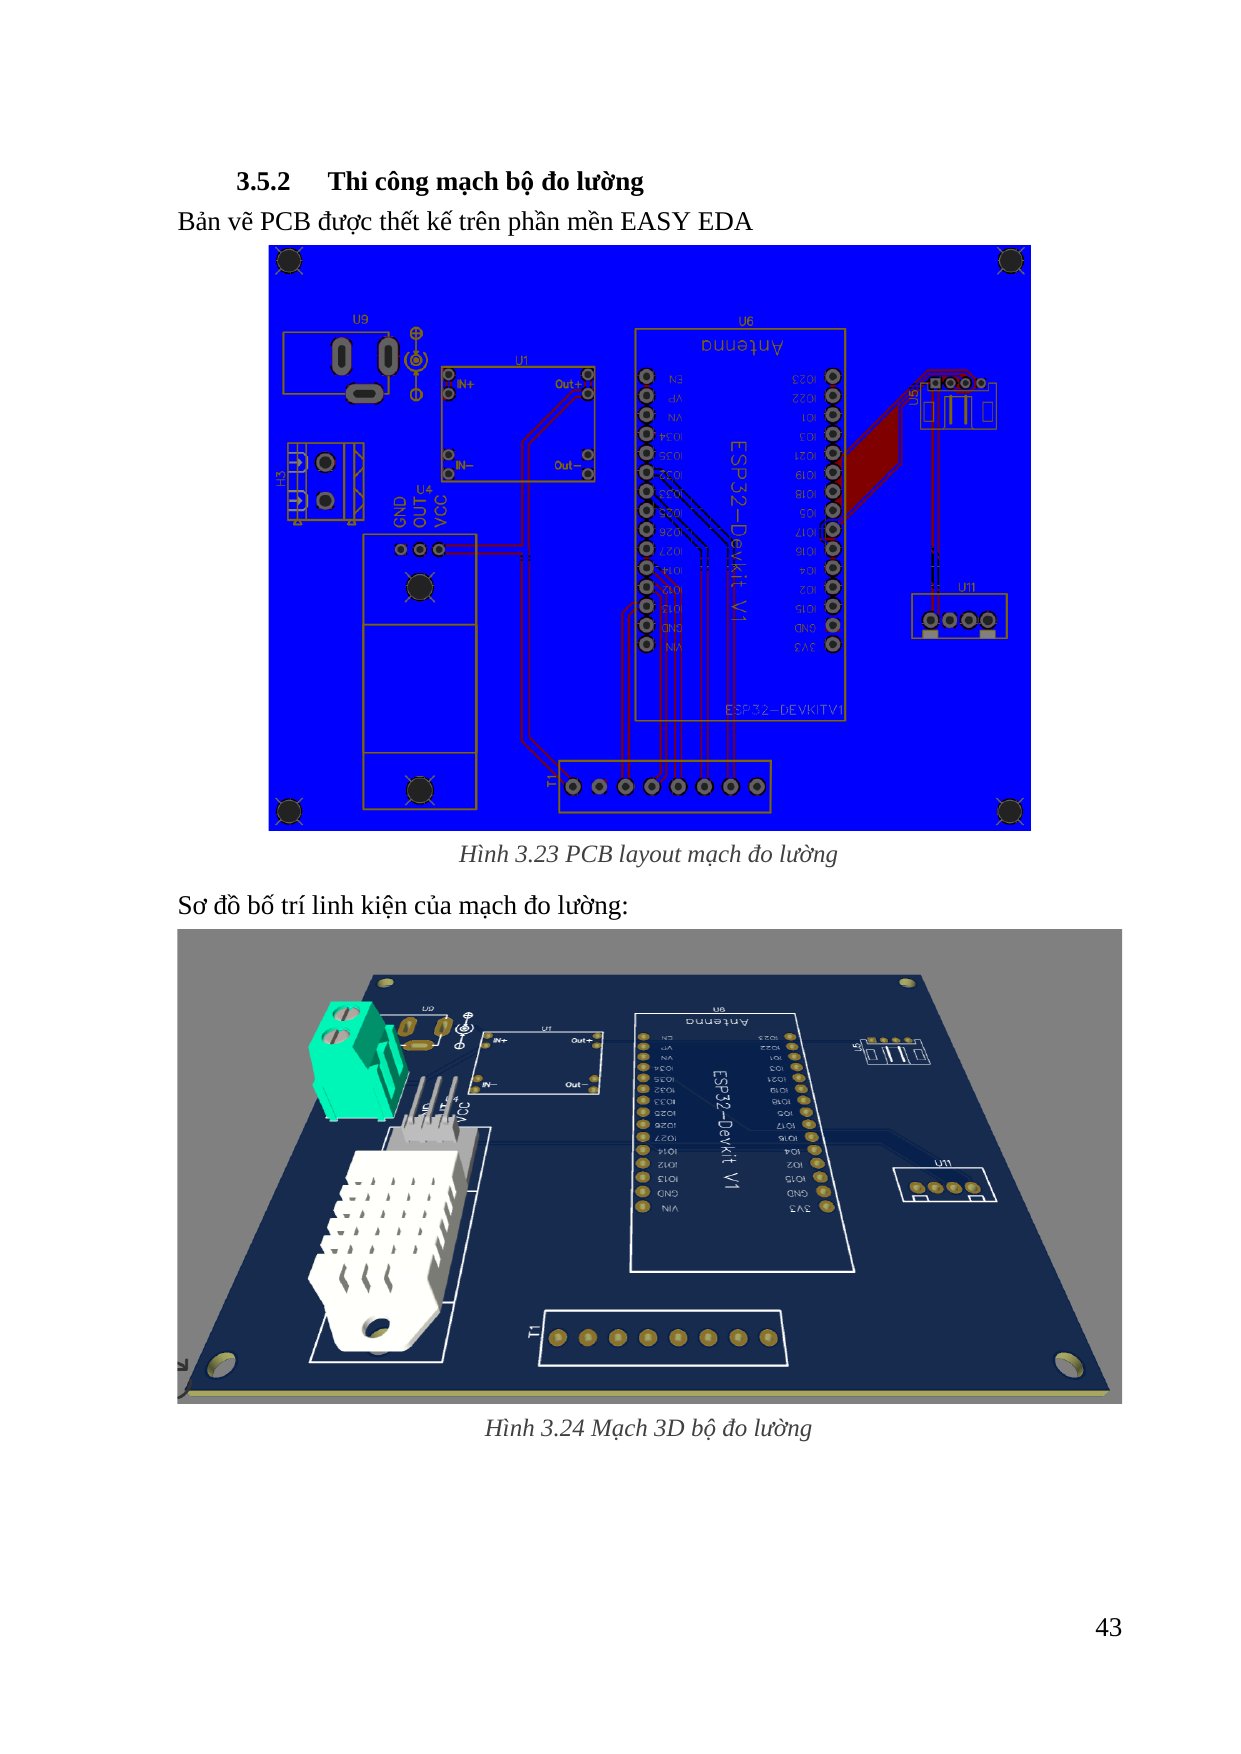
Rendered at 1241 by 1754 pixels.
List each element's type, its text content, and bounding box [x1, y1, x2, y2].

text Hình 3.23 PCB layout mạch đo lường [177, 839, 1122, 868]
text Hình 3.24 Mạch 3D bộ đo lường [177, 1413, 1122, 1442]
subtitle Thi công mạch bộ đo lường [236, 165, 1122, 196]
picture [177, 929, 1123, 1404]
text Bản vẽ PCB được thết kế trên phần mền EASY EDA [177, 205, 1122, 236]
picture [268, 245, 1031, 831]
text Sơ đồ bố trí linh kiện của mạch đo lường: [177, 889, 1122, 920]
